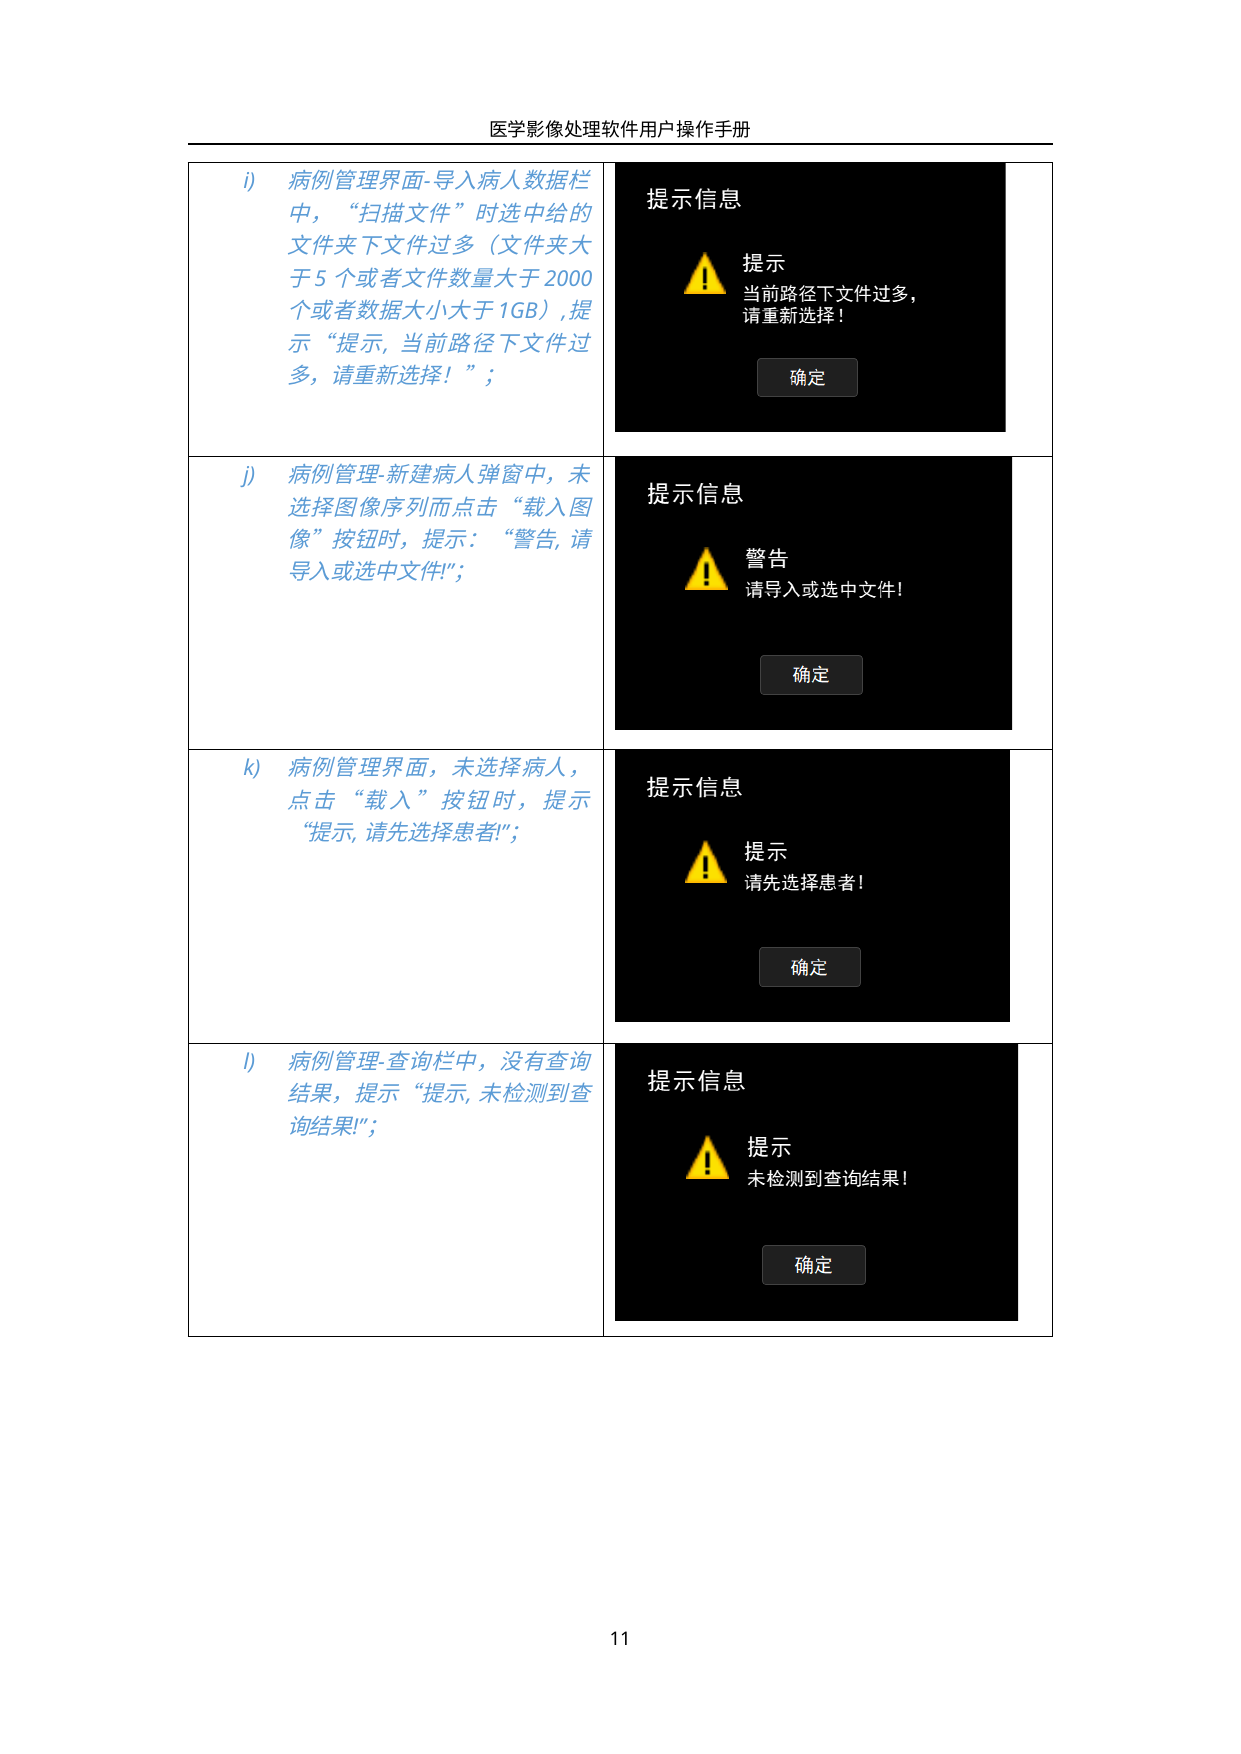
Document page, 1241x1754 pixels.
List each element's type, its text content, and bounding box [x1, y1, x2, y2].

table_cell [604, 457, 1052, 749]
table_cell [604, 750, 1052, 1043]
picture [615, 1043, 1019, 1321]
table_cell [604, 163, 1052, 456]
picture [615, 163, 1006, 432]
picture [615, 456, 1013, 730]
table_cell [604, 1044, 1052, 1336]
picture [615, 750, 1010, 1022]
table_cell 病例管理-查询栏中，没有查询结果，提示“提示, 未检测到查询结果!”； [189, 1044, 603, 1336]
table_cell 病例管理界面-导入病人数据栏中，“扫描文件”时选中给的文件夹下文件过多（文件夹大于5个或者文件数量大于2000个或者数据大小大于1GB）,提示“提示, 当前路径下文件过多，请重新选择！”； [189, 163, 603, 456]
table_cell 病例管理界面，未选择病人，点击“载入”按钮时，提示“提示, 请先选择患者!”； [189, 750, 603, 1043]
table_cell 病例管理-新建病人弹窗中，未选择图像序列而点击“载入图像”按钮时，提示：“警告, 请导入或选中文件!”； [189, 457, 603, 749]
